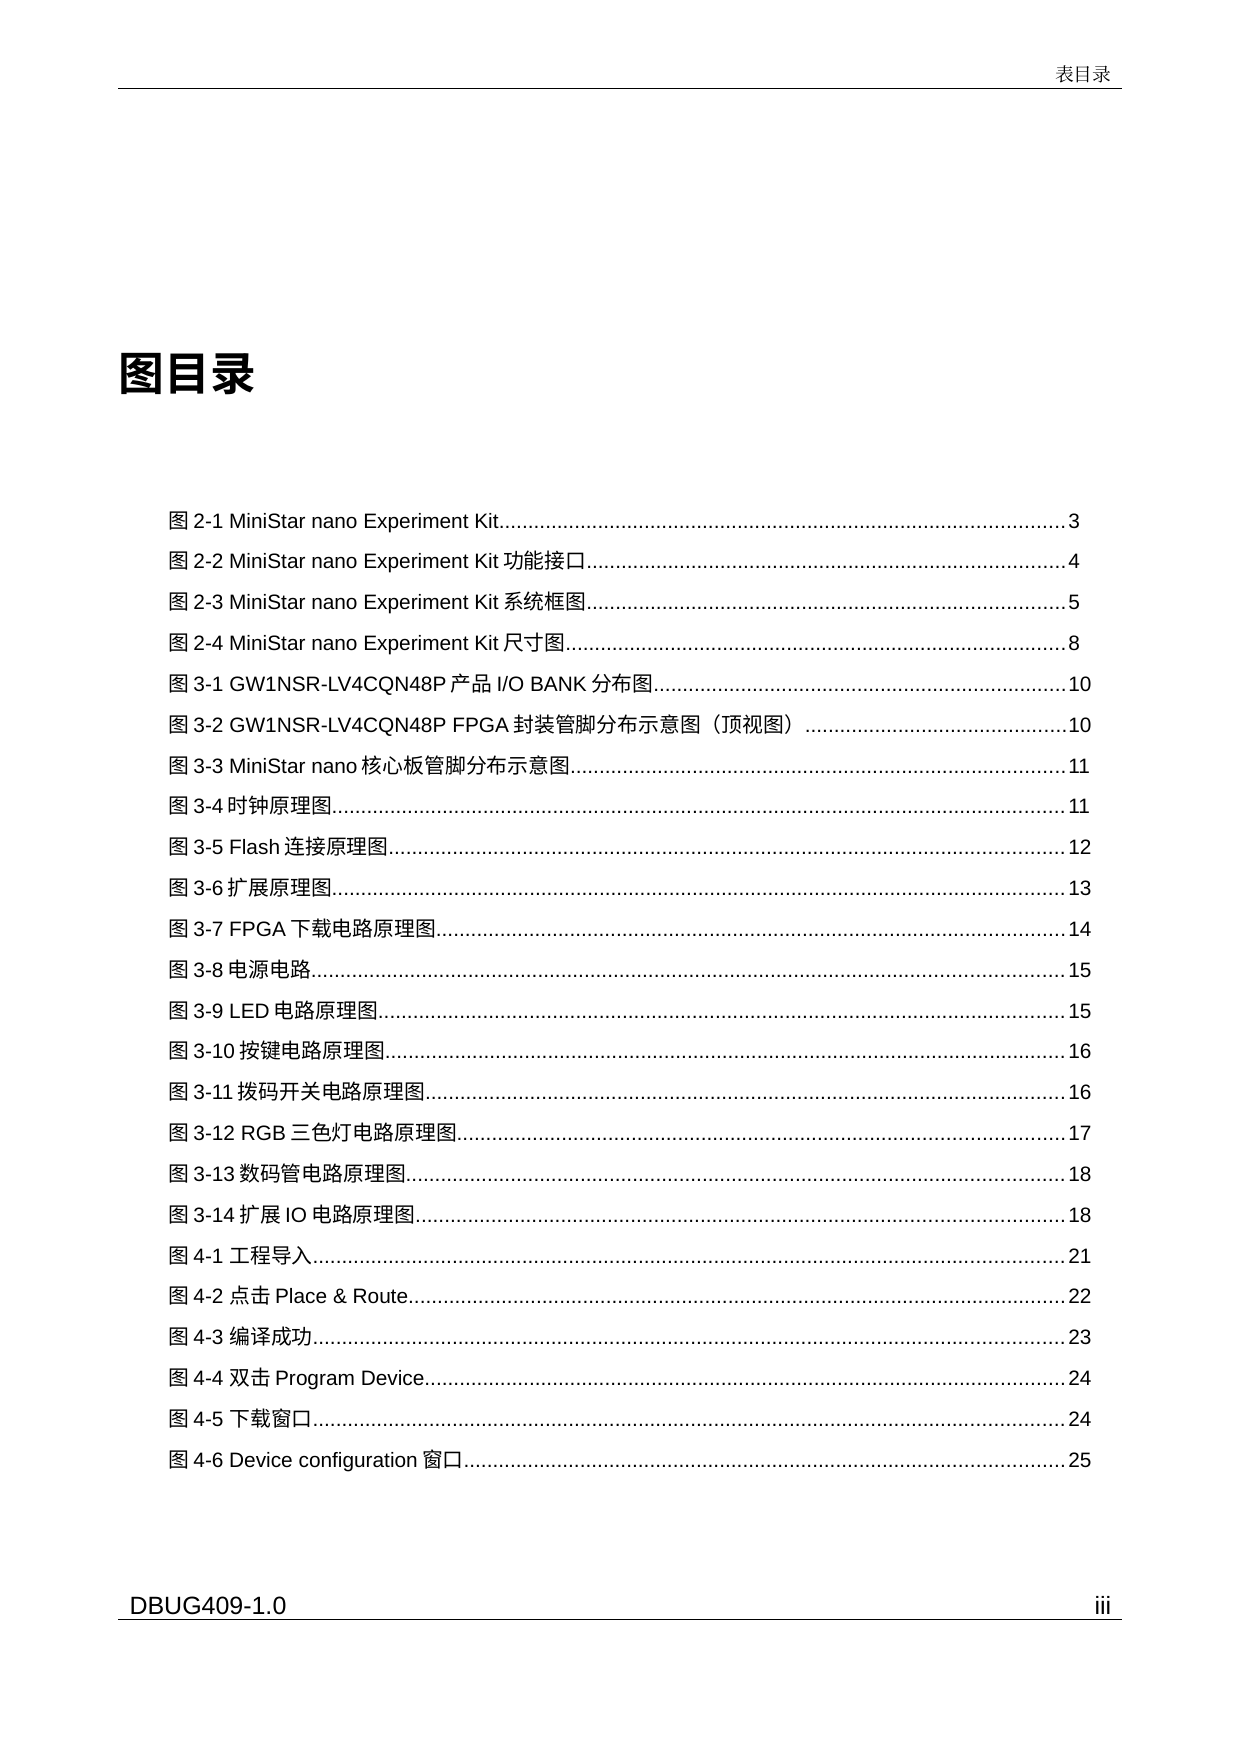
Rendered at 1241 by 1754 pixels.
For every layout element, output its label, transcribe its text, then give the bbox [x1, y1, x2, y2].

text 图3-13数码管电路原理图 18 [168, 1156, 1122, 1189]
text 图4-5 下载窗口 24 [168, 1401, 1122, 1434]
text 图4-6 Device configuration窗口 25 [168, 1442, 1122, 1474]
text 图目录 [118, 322, 1122, 419]
text 图2-1 MiniStar nano Experiment Kit 3 [168, 503, 1122, 535]
text 图3-6扩展原理图 13 [168, 870, 1122, 903]
text 图3-11拨码开关电路原理图 16 [168, 1074, 1122, 1107]
text 图3-8电源电路 15 [168, 952, 1122, 984]
text 图2-3 MiniStar nano Experiment Kit系统框图 5 [168, 584, 1122, 617]
text 图3-7 FPGA下载电路原理图 14 [168, 911, 1122, 944]
text 图3-3 MiniStar nano核心板管脚分布示意图 11 [168, 748, 1122, 780]
text 图3-2 GW1NSR-LV4CQN48P FPGA封装管脚分布示意图（顶视图） 10 [168, 707, 1122, 739]
text 图2-2 MiniStar nano Experiment Kit功能接口 4 [168, 544, 1122, 576]
text 图3-5 Flash连接原理图 12 [168, 829, 1122, 862]
text 图4-3 编译成功 23 [168, 1319, 1122, 1352]
text 图3-1 GW1NSR-LV4CQN48P产品I/O BANK分布图 10 [168, 666, 1122, 699]
text 图4-4 双击Program Device 24 [168, 1360, 1122, 1393]
text 图3-14扩展IO电路原理图 18 [168, 1197, 1122, 1229]
text 图3-12 RGB三色灯电路原理图 17 [168, 1115, 1122, 1148]
text 图3-4时钟原理图 11 [168, 789, 1122, 821]
text 图2-4 MiniStar nano Experiment Kit尺寸图 8 [168, 625, 1122, 658]
text 图3-9 LED电路原理图 15 [168, 993, 1122, 1025]
text 图4-2 点击Place & Route 22 [168, 1279, 1122, 1311]
text 图3-10按键电路原理图 16 [168, 1034, 1122, 1066]
text 图4-1 工程导入 21 [168, 1238, 1122, 1270]
